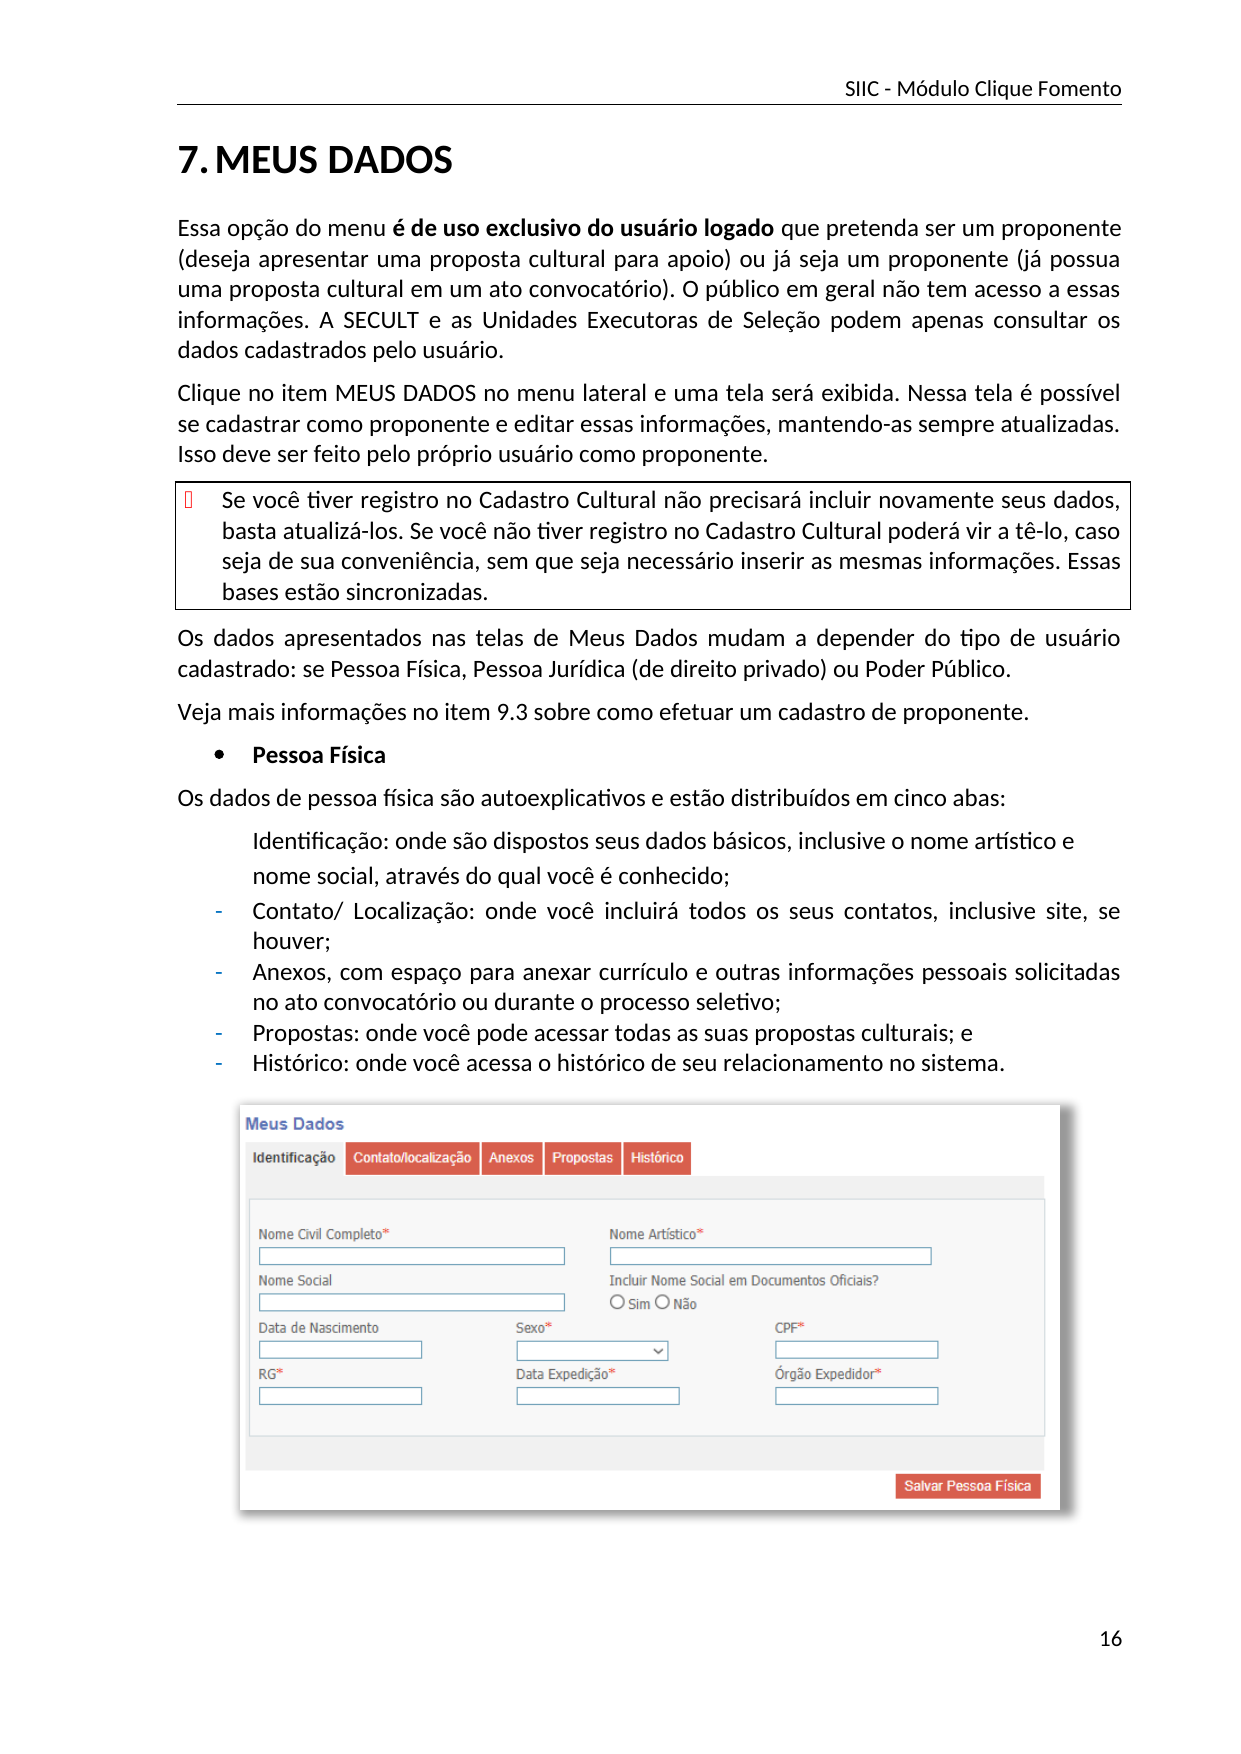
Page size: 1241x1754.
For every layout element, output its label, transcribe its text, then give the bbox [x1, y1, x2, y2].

text MEUS DADOS [177, 133, 1122, 184]
list Se você tiver registro no Cadastro Cultural não precisará incluir novamente seus dados, basta atualizá-los. Se você não tiver registro no Cadastro Cultural poderá vir a tê-lo, caso seja de sua conveniência, sem que seja necessário inserir as mesmas informações. Essas bases estão sincronizadas. [176, 483, 1130, 609]
text Veja mais informações no item 9.3 sobre como efetuar um cadastro de proponente. [177, 696, 1122, 726]
list Histórico: onde você acessa o histórico de seu relacionamento no sistema. [215, 1047, 1122, 1078]
text Os dados de pessoa física são autoexplicativos e estão distribuídos em cinco abas: [177, 782, 1122, 812]
text Essa opção do menu é de uso exclusivo do usuário logado que pretenda ser um proponente (deseja apresentar uma proposta cultural para apoio) ou já seja um proponente (já possua uma proposta cultural em um ato convocatório). O público em geral não tem acesso a essas informações. A SECULT e as Unidades Executoras de Seleção podem apenas consultar os dados cadastrados pelo usuário. [177, 212, 1122, 365]
text Clique no item MEUS DADOS no menu lateral e uma tela será exibida. Nessa tela é possível se cadastrar como proponente e editar essas informações, mantendo-as sempre atualizadas. Isso deve ser feito pelo próprio usuário como proponente. [177, 377, 1122, 469]
text Os dados apresentados nas telas de Meus Dados mudam a depender do tipo de usuário cadastrado: se Pessoa Física, Pessoa Jurídica (de direito privado) ou Poder Público. [177, 622, 1122, 683]
list Pessoa Física [215, 739, 1122, 769]
list Contato/ Localização: onde você incluirá todos os seus contatos, inclusive site, se houver; [215, 895, 1122, 956]
list Anexos, com espaço para anexar currículo e outras informações pessoais solicitadas no ato convocatório ou durante o processo seletivo; [215, 956, 1122, 1017]
picture [240, 1105, 1060, 1510]
list Identificação: onde são dispostos seus dados básicos, inclusive o nome artístico e nome social, através do qual você é conhecido; [252, 825, 1122, 890]
list Propostas: onde você pode acessar todas as suas propostas culturais; e [215, 1017, 1122, 1047]
